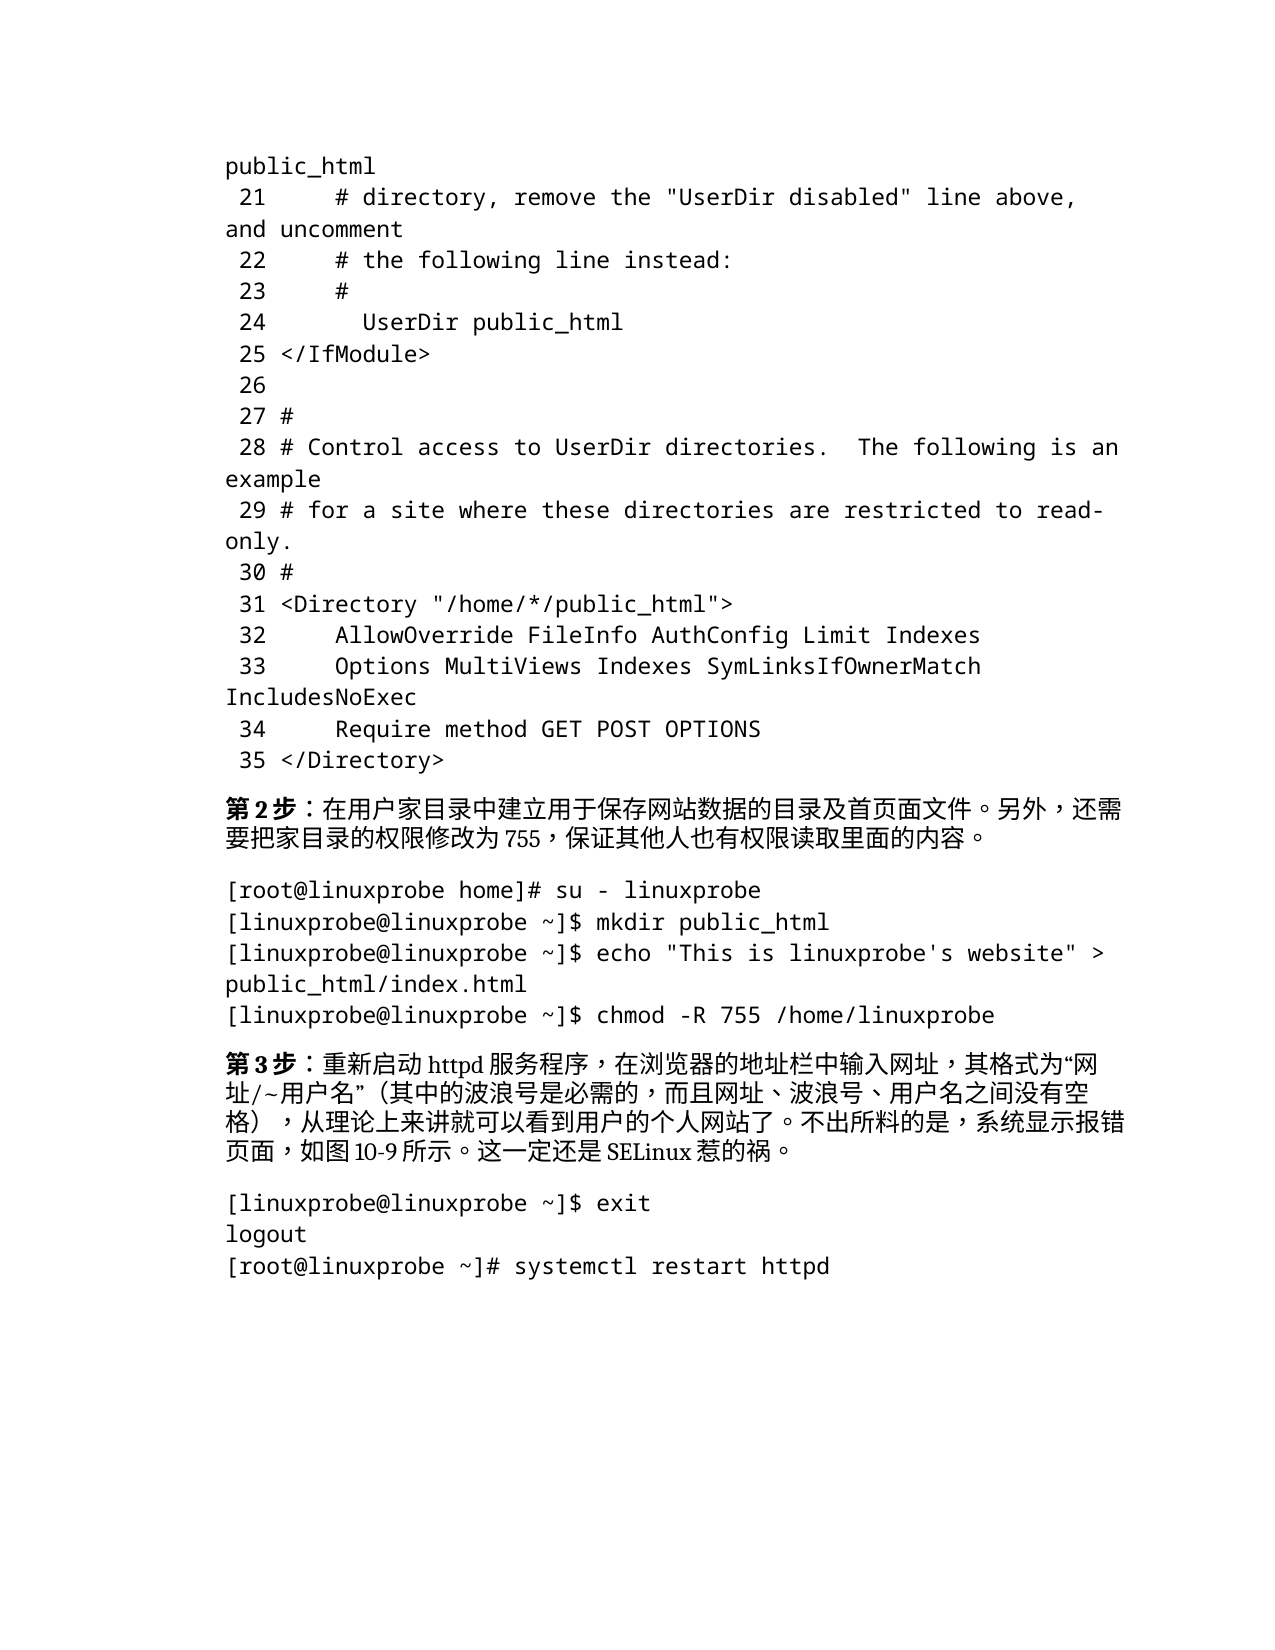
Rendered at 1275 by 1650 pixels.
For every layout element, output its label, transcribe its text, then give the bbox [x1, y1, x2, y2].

list [root@linuxprobe home]# su - linuxprobe [linuxprobe@linuxprobe ~]$ mkdir public_html [linuxprobe@linuxprobe ~]$ echo "This is linuxprobe's website" > public_html/index.html [linuxprobe@linuxprobe ~]$ chmod -R 755 /home/linuxprobe [175, 874, 1125, 1030]
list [175, 150, 1125, 775]
list [linuxprobe@linuxprobe ~]$ exit logout [root@linuxprobe ~]# systemctl restart httpd [175, 1187, 1125, 1281]
list 第2步：在用户家目录中建立用于保存网站数据的目录及首页面文件。另外，还需要把家目录的权限修改为755，保证其他人也有权限读取里面的内容。 [175, 796, 1125, 853]
list 第3步：重新启动httpd服务程序，在浏览器的地址栏中输入网址，其格式为“网址/~用户名”（其中的波浪号是必需的，而且网址、波浪号、用户名之间没有空格），从理论上来讲就可以看到用户的个人网站了。不出所料的是，系统显示报错页面，如图10-9所示。这一定还是SELinux惹的祸。 [175, 1051, 1125, 1166]
